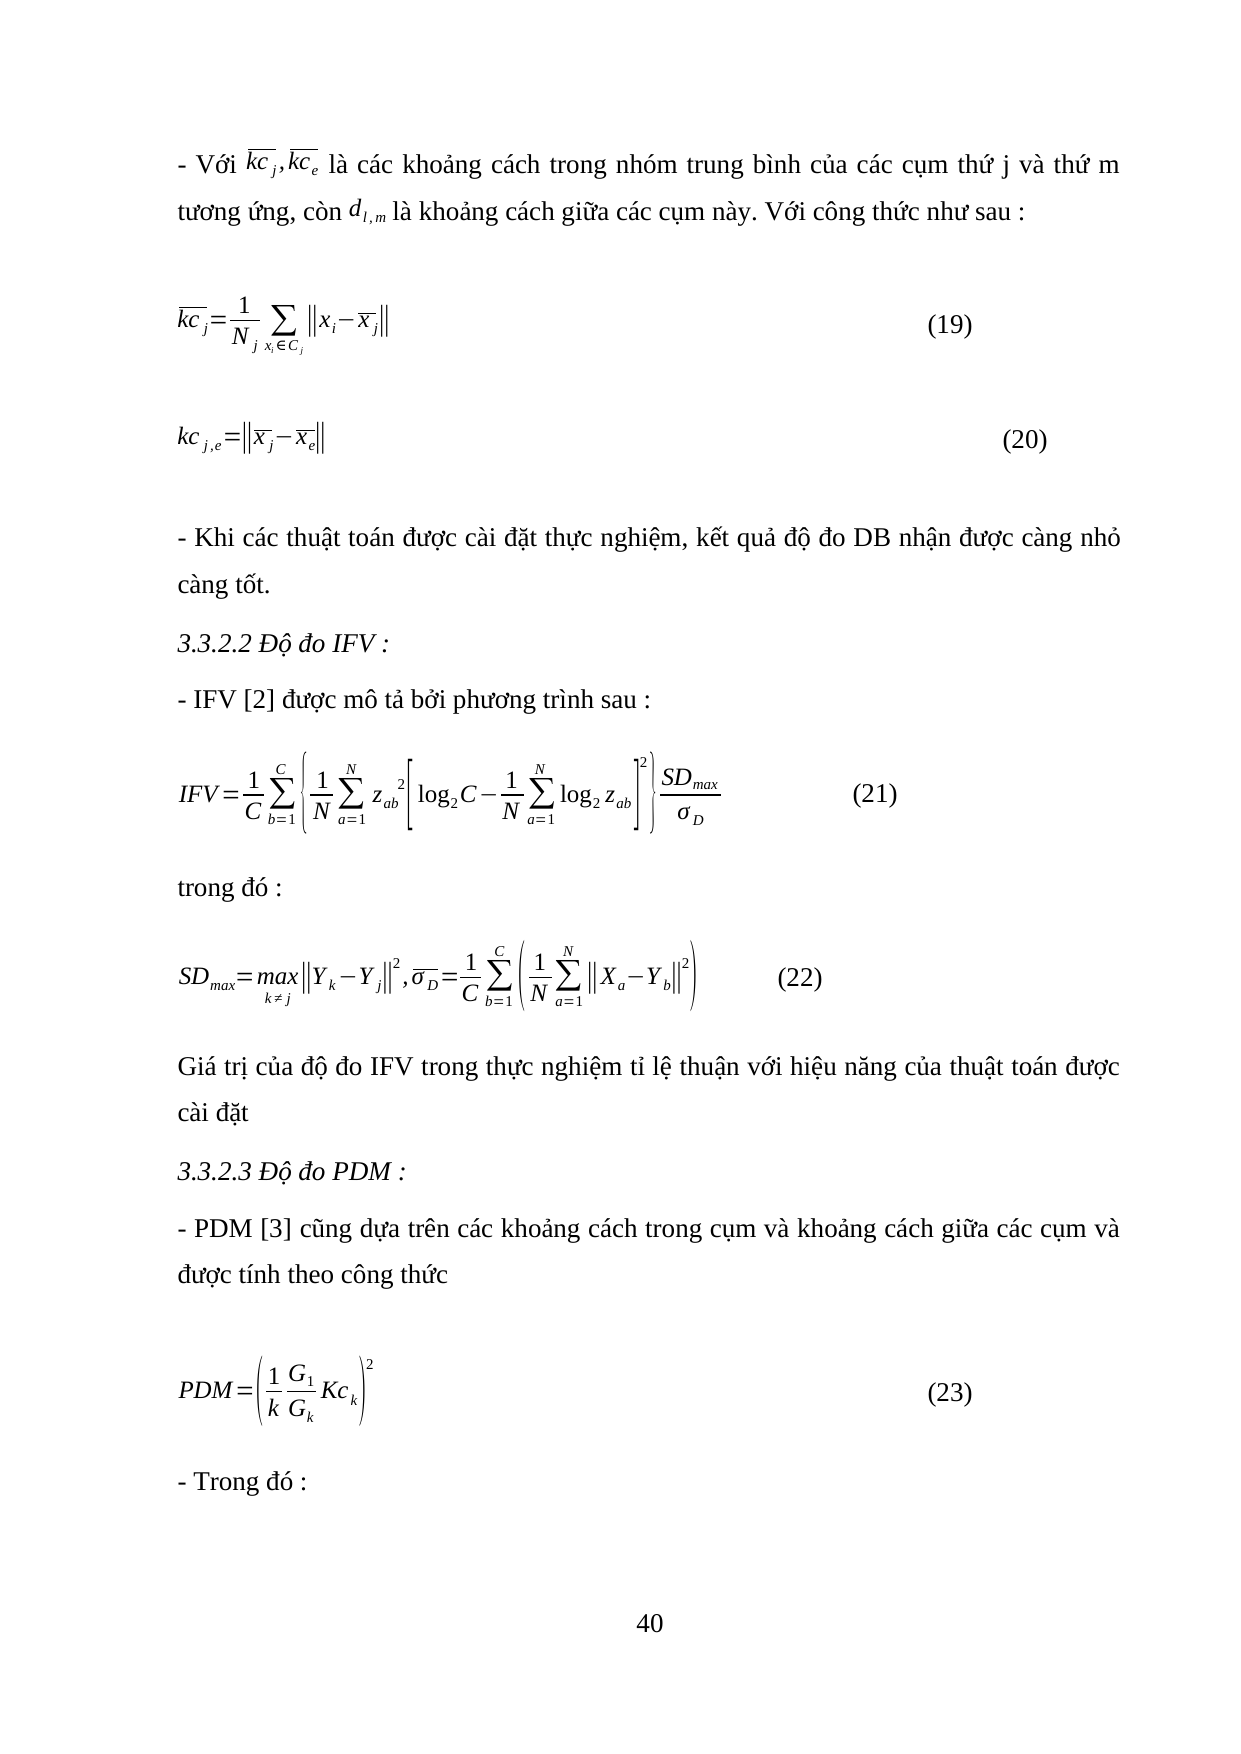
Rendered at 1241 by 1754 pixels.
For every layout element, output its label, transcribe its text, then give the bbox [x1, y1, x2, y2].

text (22) [177, 939, 1122, 1013]
text - Trong đó : [177, 1465, 1122, 1496]
text trong đó : [177, 872, 1122, 903]
text (19) [177, 291, 1122, 356]
text - PDM [3] cũng dựa trên các khoảng cách trong cụm và khoảng cách giữa các cụm và được tính theo công thức [177, 1212, 1122, 1289]
text - Với là các khoảng cách trong nhóm trung bình của các cụm thứ j và thứ m tương ứng, còn là khoảng cách giữa các cụm này. Với công thức như sau : [177, 148, 1122, 226]
text (23) [177, 1355, 1122, 1428]
text - Khi các thuật toán được cài đặt thực nghiệm, kết quả độ đo DB nhận được càng nhỏ càng tốt. [177, 521, 1122, 599]
subtitle 3.3.2.3 Độ đo PDM : [177, 1156, 1122, 1187]
text (21) [177, 751, 1122, 835]
text - IFV [2] được mô tả bởi phương trình sau : [177, 683, 1122, 714]
text (20) [177, 421, 1122, 456]
subtitle 3.3.2.2 Độ đo IFV : [177, 627, 1122, 658]
text Giá trị của độ đo IFV trong thực nghiệm tỉ lệ thuận với hiệu năng của thuật toán được cài đặt [177, 1050, 1122, 1127]
